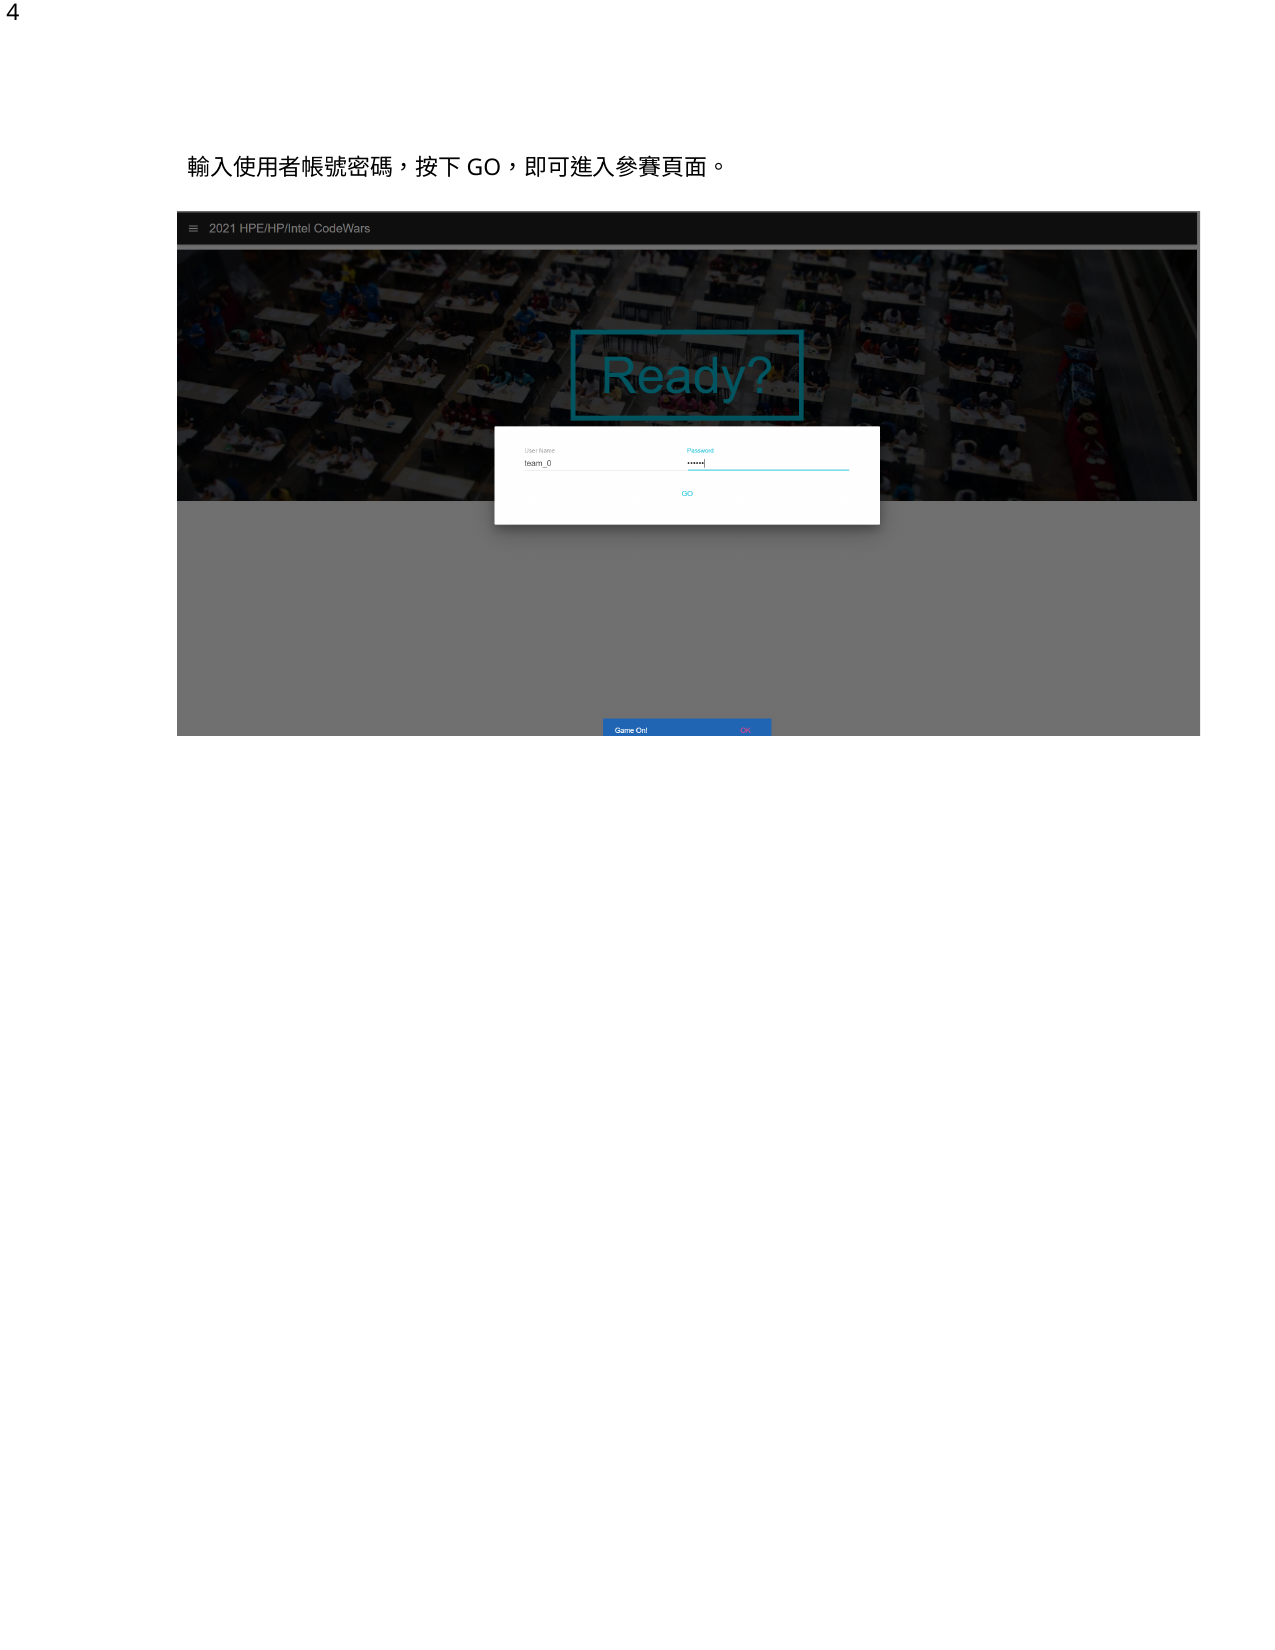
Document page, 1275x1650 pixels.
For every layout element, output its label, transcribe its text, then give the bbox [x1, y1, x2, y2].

picture [177, 211, 1200, 736]
text 輸入使用者帳號密碼，按下 GO，即可進入參賽頁面。 [187, 149, 1200, 182]
